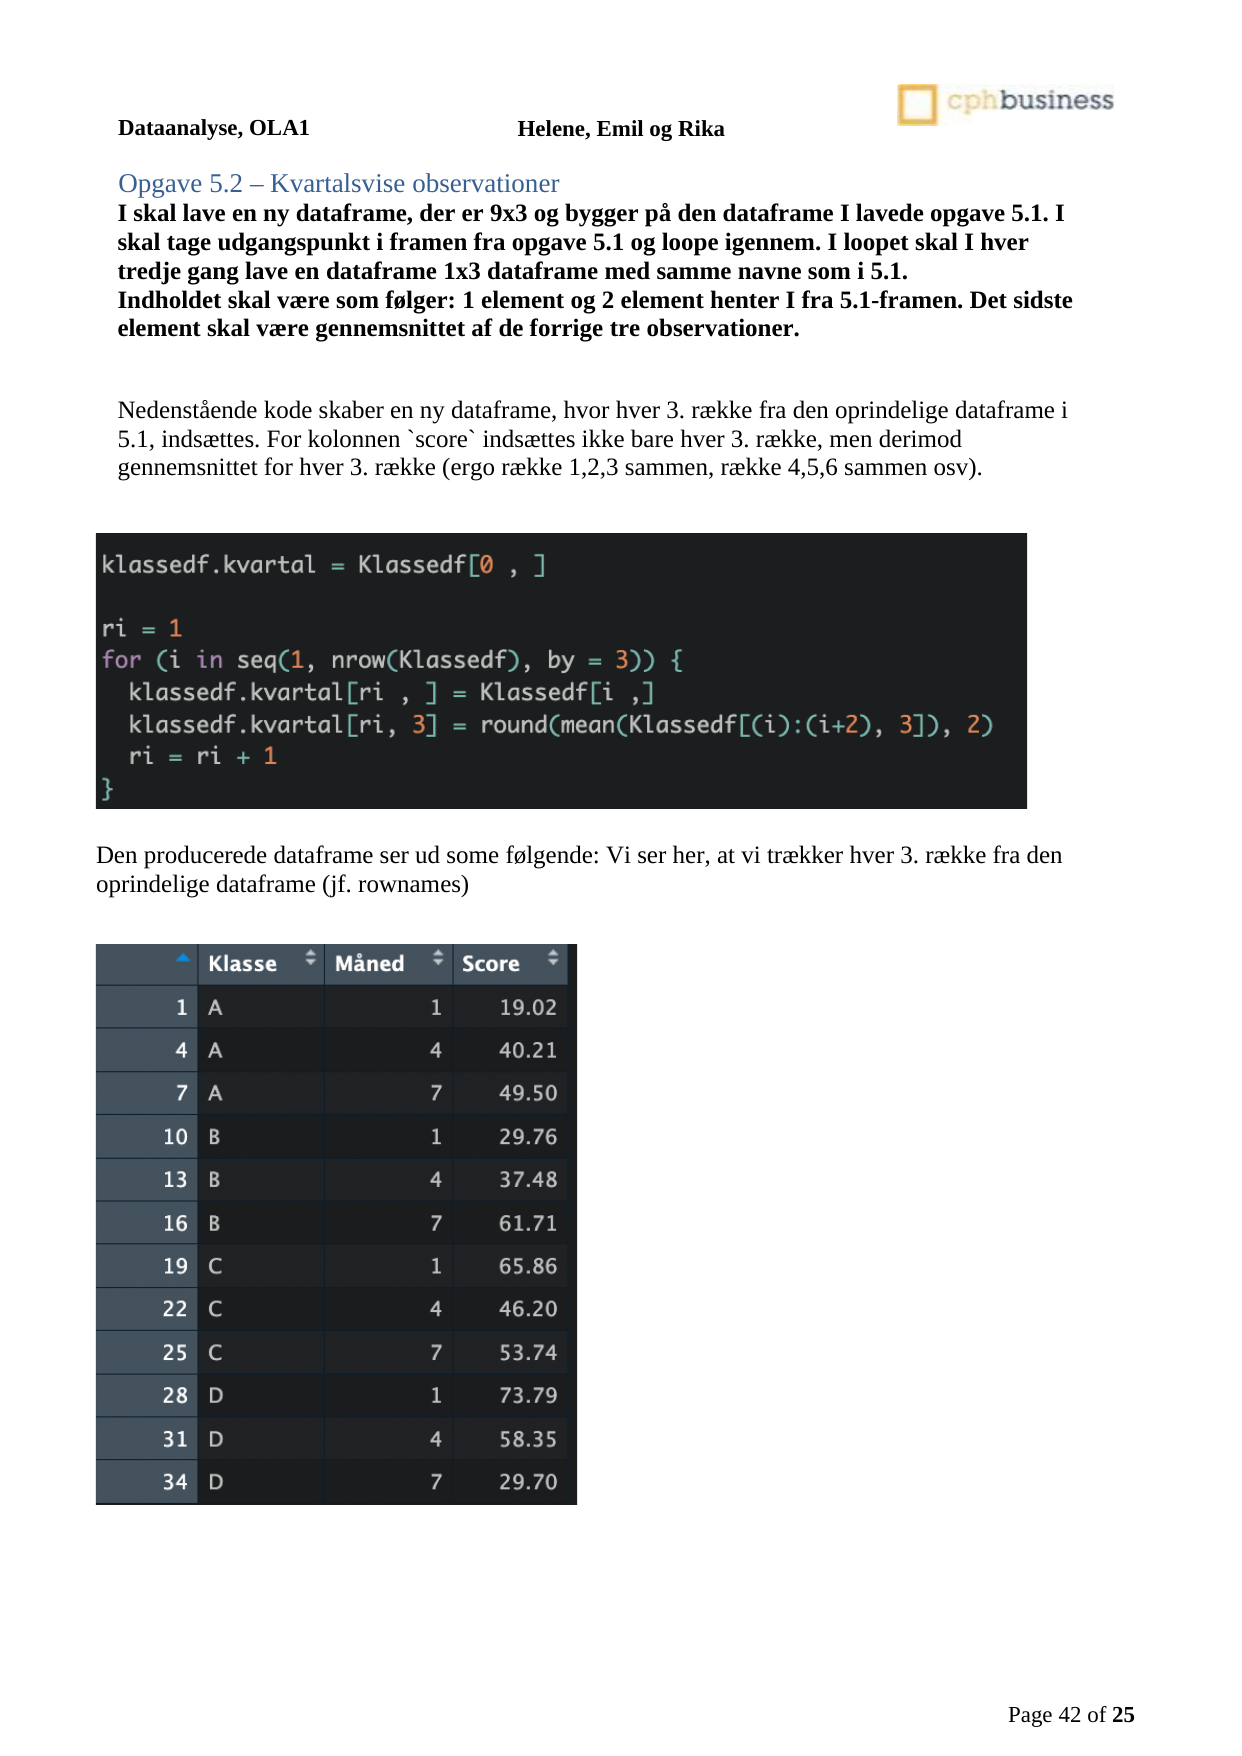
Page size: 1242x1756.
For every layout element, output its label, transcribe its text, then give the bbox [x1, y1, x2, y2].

subtitle Indholdet skal være som følger: 1 element og 2 element henter I fra 5.1-framen. Det sidste element skal være gennemsnittet af de forrige tre observationer. [117, 285, 1078, 342]
picture [897, 84, 1115, 126]
subtitle I skal lave en ny dataframe, der er 9x3 og bygger på den dataframe I lavede opgave 5.1. I skal tage udgangspunkt i framen fra opgave 5.1 og loope igennem. I loopet skal I hver tredje gang lave en dataframe 1x3 dataframe med samme navne som i 5.1. [117, 198, 1080, 285]
subtitle Opgave 5.2 – Kvartalsvise observationer [118, 167, 1158, 198]
picture [95, 533, 1028, 809]
text Den producerede dataframe ser ud some følgende: Vi ser her, at vi trækker hver 3. række fra den oprindelige dataframe (jf. rownames) [96, 840, 1158, 897]
picture [95, 944, 578, 1505]
subtitle Nedenstående kode skaber en ny dataframe, hvor hver 3. række fra den oprindelige dataframe i 5.1, indsættes. For kolonnen `score` indsættes ikke bare hver 3. række, men derimod gennemsnittet for hver 3. række (ergo række 1,2,3 sammen, række 4,5,6 sammen osv). [117, 395, 1078, 481]
